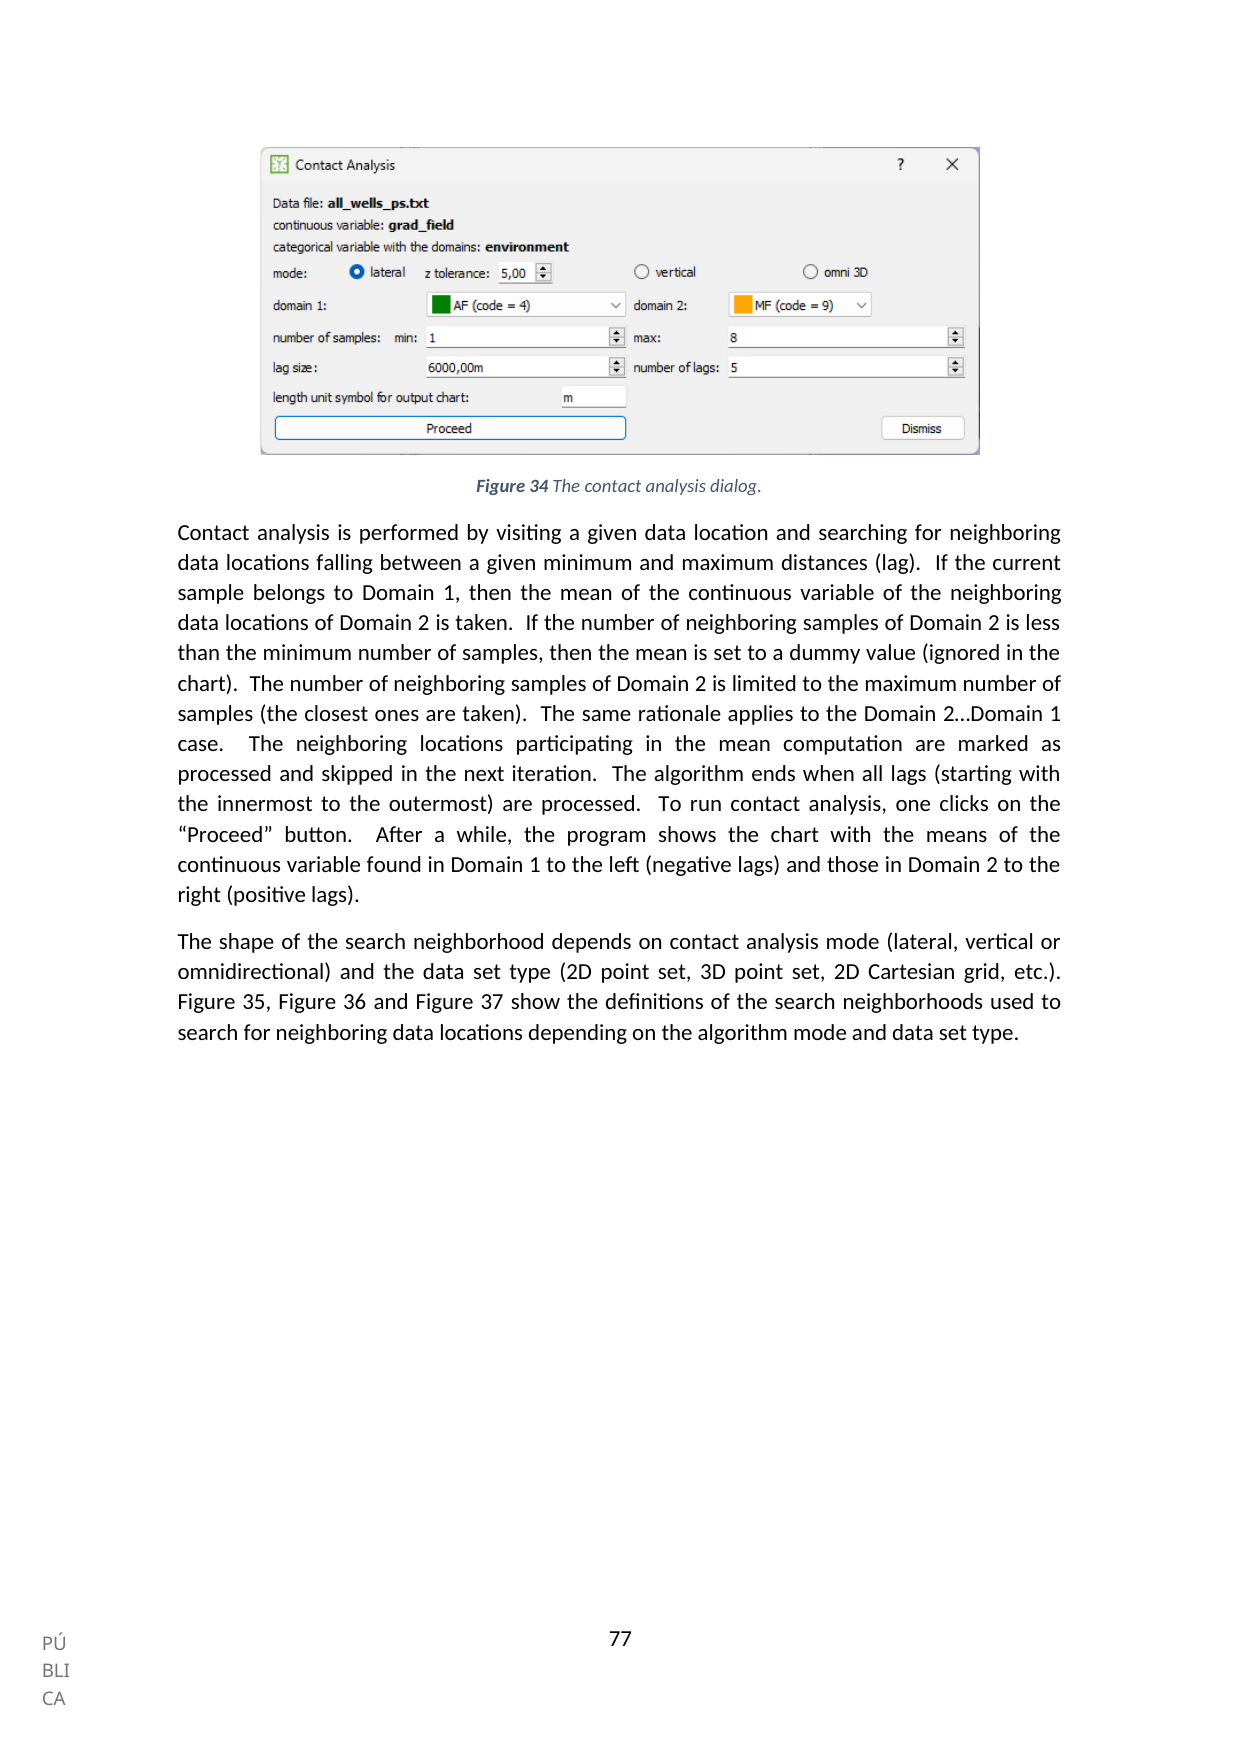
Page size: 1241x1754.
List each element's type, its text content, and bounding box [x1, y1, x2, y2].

picture [260, 147, 980, 455]
text Figure 34 The contact analysis dialog. [177, 474, 1063, 497]
text Contact analysis is performed by visiting a given data location and searching for neighboring data locations falling between a given minimum and maximum distances (lag). If the current sample belongs to Domain 1, then the mean of the continuous variable of the neighboring data locations of Domain 2 is taken. If the number of neighboring samples of Domain 2 is less than the minimum number of samples, then the mean is set to a dummy value (ignored in the chart). The number of neighboring samples of Domain 2 is limited to the maximum number of samples (the closest ones are taken). The same rationale applies to the Domain 2…Domain 1 case. The neighboring locations participating in the mean computation are marked as processed and skipped in the next iteration. The algorithm ends when all lags (starting with the innermost to the outermost) are processed. To run contact analysis, one clicks on the “Proceed” button. After a while, the program shows the chart with the means of the continuous variable found in Domain 1 to the left (negative lags) and those in Domain 2 to the right (positive lags). [177, 518, 1063, 908]
text The shape of the search neighborhood depends on contact analysis mode (lateral, vertical or omnidirectional) and the data set type (2D point set, 3D point set, 2D Cartesian grid, etc.). Figure 35, Figure 36 and Figure 37 show the definitions of the search neighborhoods used to search for neighboring data locations depending on the algorithm mode and data set type. [177, 927, 1063, 1046]
